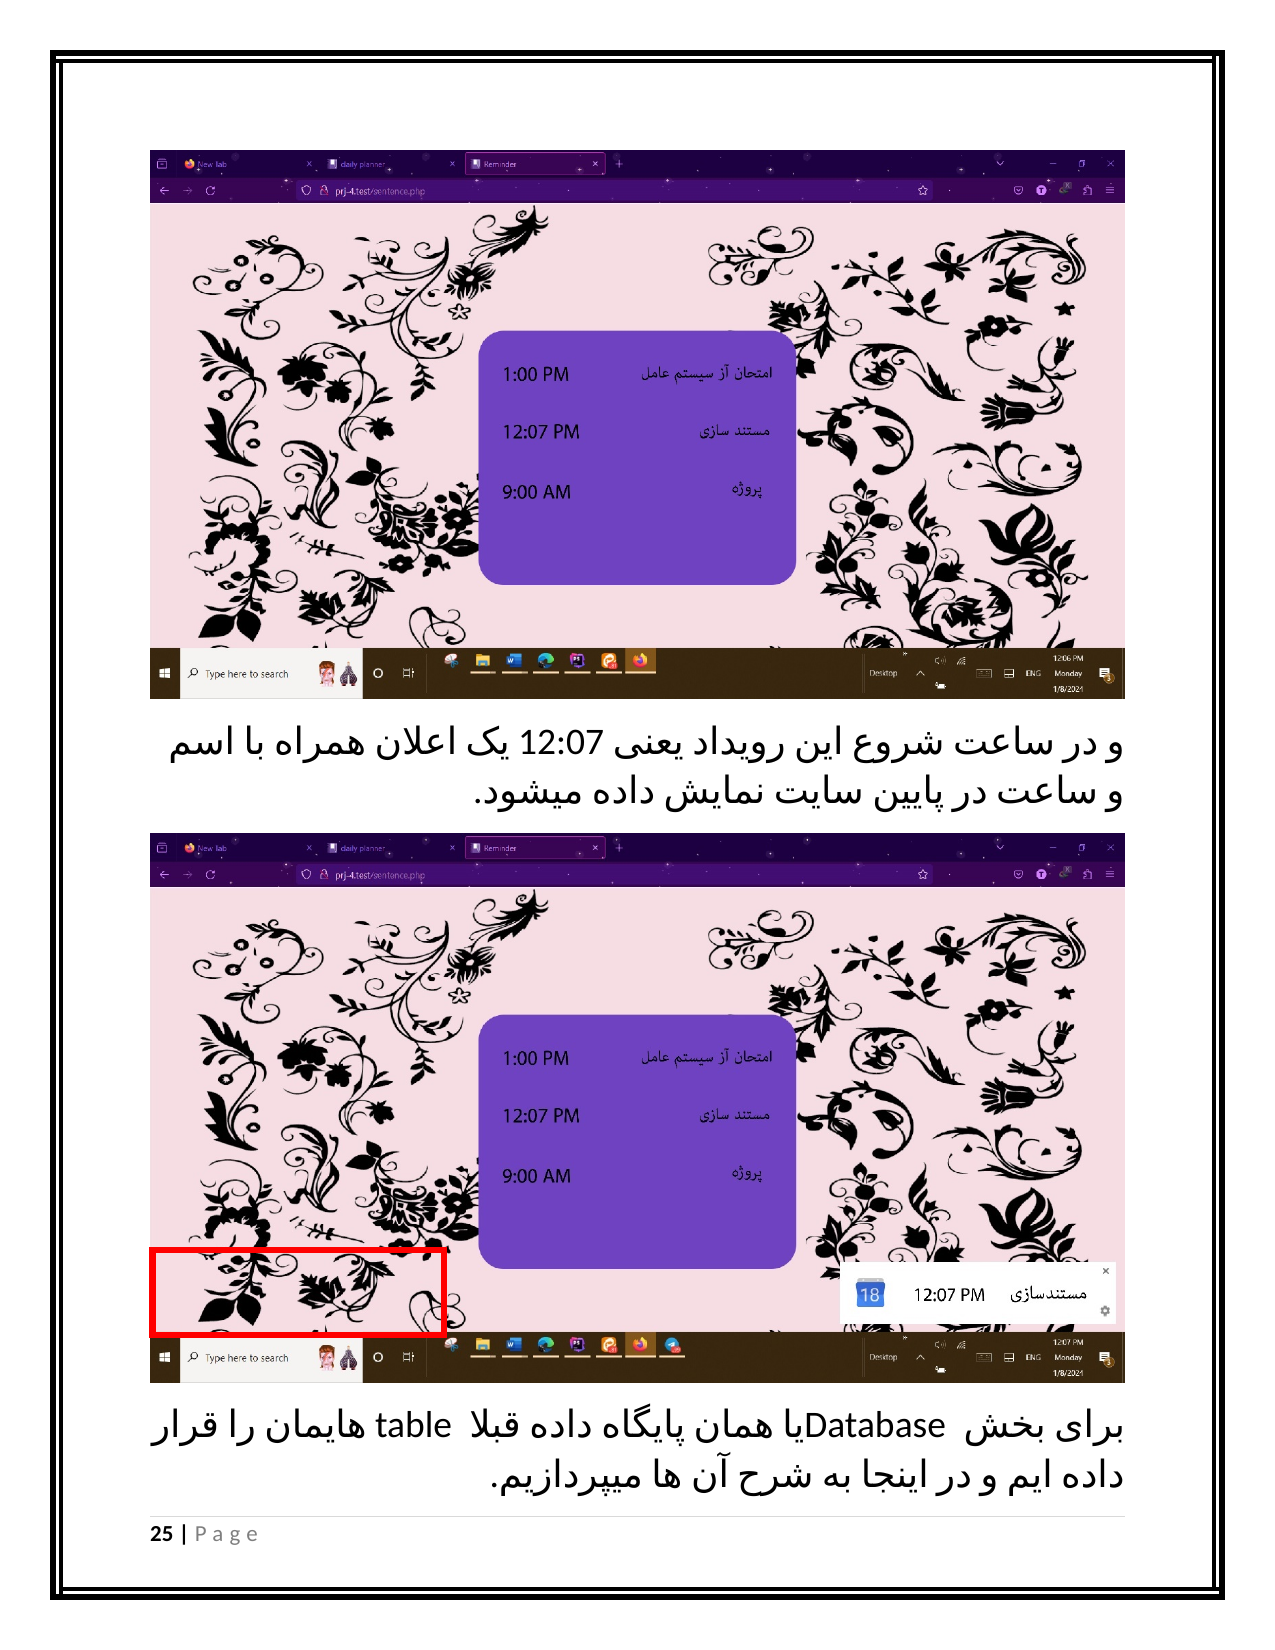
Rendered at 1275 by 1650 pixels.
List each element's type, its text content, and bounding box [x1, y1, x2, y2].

picture [156, 1253, 441, 1332]
text و در ساعت شروع این رویداد یعنی 12:07 یک اعلان همراه با اسم و ساعت در پایین سایت نمایش داده میشود. [150, 718, 1125, 813]
text برای بخش Databaseیا همان پایگاه داده قبلا table هایمان را قرار داده ایم و در اینجا به شرح آن ها میپردازیم. [150, 1401, 1125, 1497]
picture [150, 833, 1125, 1383]
picture [150, 150, 1125, 699]
